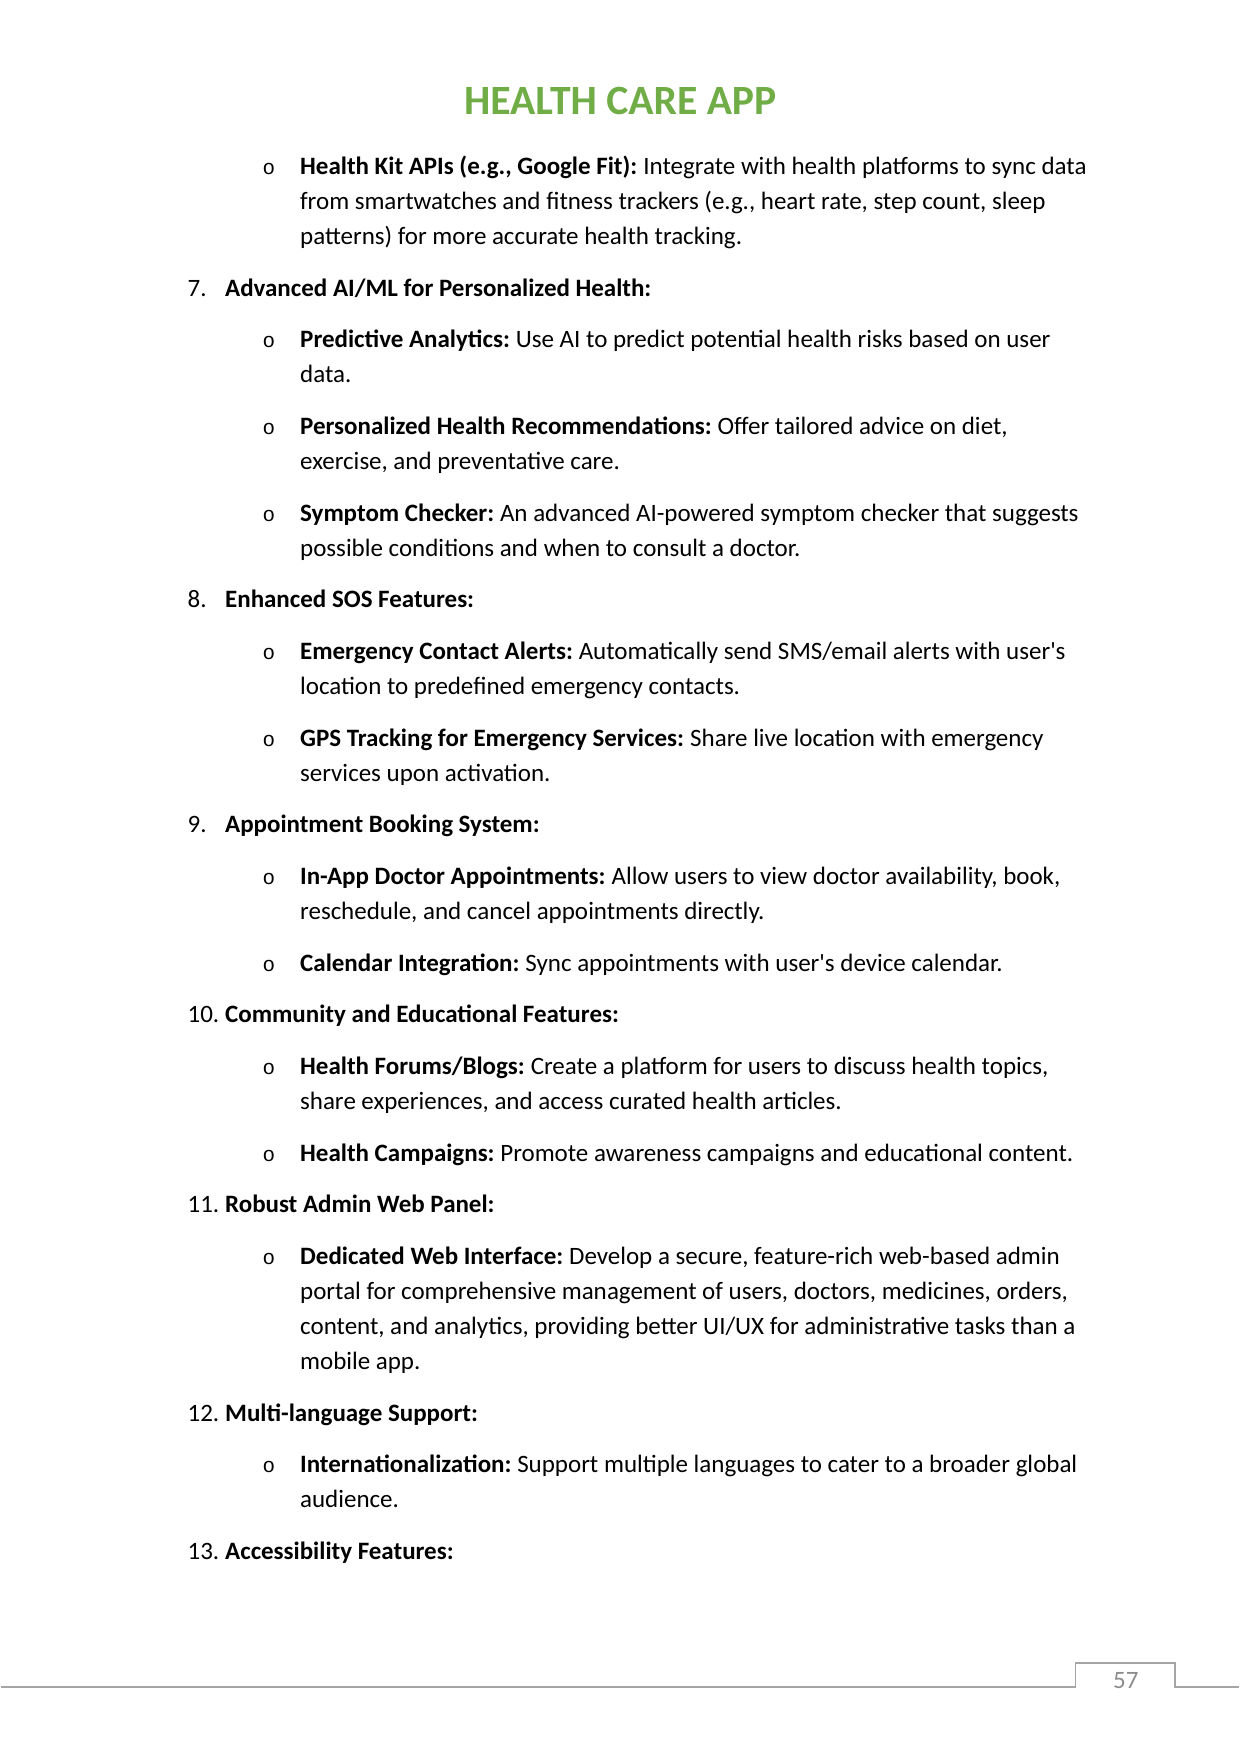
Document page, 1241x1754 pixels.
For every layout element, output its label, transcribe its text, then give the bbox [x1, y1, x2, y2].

list In-App Doctor Appointments: Allow users to view doctor availability, book, reschedule, and cancel appointments directly. [262, 860, 1090, 926]
list Multi-language Support: [187, 1397, 1090, 1427]
list Internationalization: Support multiple languages to cater to a broader global audience. [262, 1448, 1090, 1514]
list Health Forums/Blogs: Create a platform for users to discuss health topics, share experiences, and access curated health articles. [262, 1050, 1090, 1116]
list Appointment Booking System: [187, 808, 1090, 839]
list GPS Tracking for Emergency Services: Share live location with emergency services upon activation. [262, 722, 1090, 787]
list Enhanced SOS Features: [187, 583, 1090, 614]
list Health Campaigns: Promote awareness campaigns and educational content. [262, 1137, 1090, 1167]
list Personalized Health Recommendations: Offer tailored advice on diet, exercise, and preventative care. [262, 410, 1090, 476]
list Health Kit APIs (e.g., Google Fit): Integrate with health platforms to sync data from smartwatches and fitness trackers (e.g., heart rate, step count, sleep patterns) for more accurate health tracking. [262, 150, 1090, 251]
list Robust Admin Web Panel: [187, 1188, 1090, 1219]
list Calendar Integration: Sync appointments with user's device calendar. [262, 947, 1090, 977]
list Accessibility Features: [187, 1535, 1090, 1566]
list Emergency Contact Alerts: Automatically send SMS/email alerts with user's location to predefined emergency contacts. [262, 635, 1090, 701]
list Advanced AI/ML for Personalized Health: [187, 272, 1090, 302]
list Predictive Analytics: Use AI to predict potential health risks based on user data. [262, 323, 1090, 389]
list Community and Educational Features: [187, 998, 1090, 1029]
list Dedicated Web Interface: Develop a secure, feature-rich web-based admin portal for comprehensive management of users, doctors, medicines, orders, content, and analytics, providing better UI/UX for administrative tasks than a mobile app. [262, 1240, 1090, 1376]
list Symptom Checker: An advanced AI-powered symptom checker that suggests possible conditions and when to consult a doctor. [262, 497, 1090, 562]
